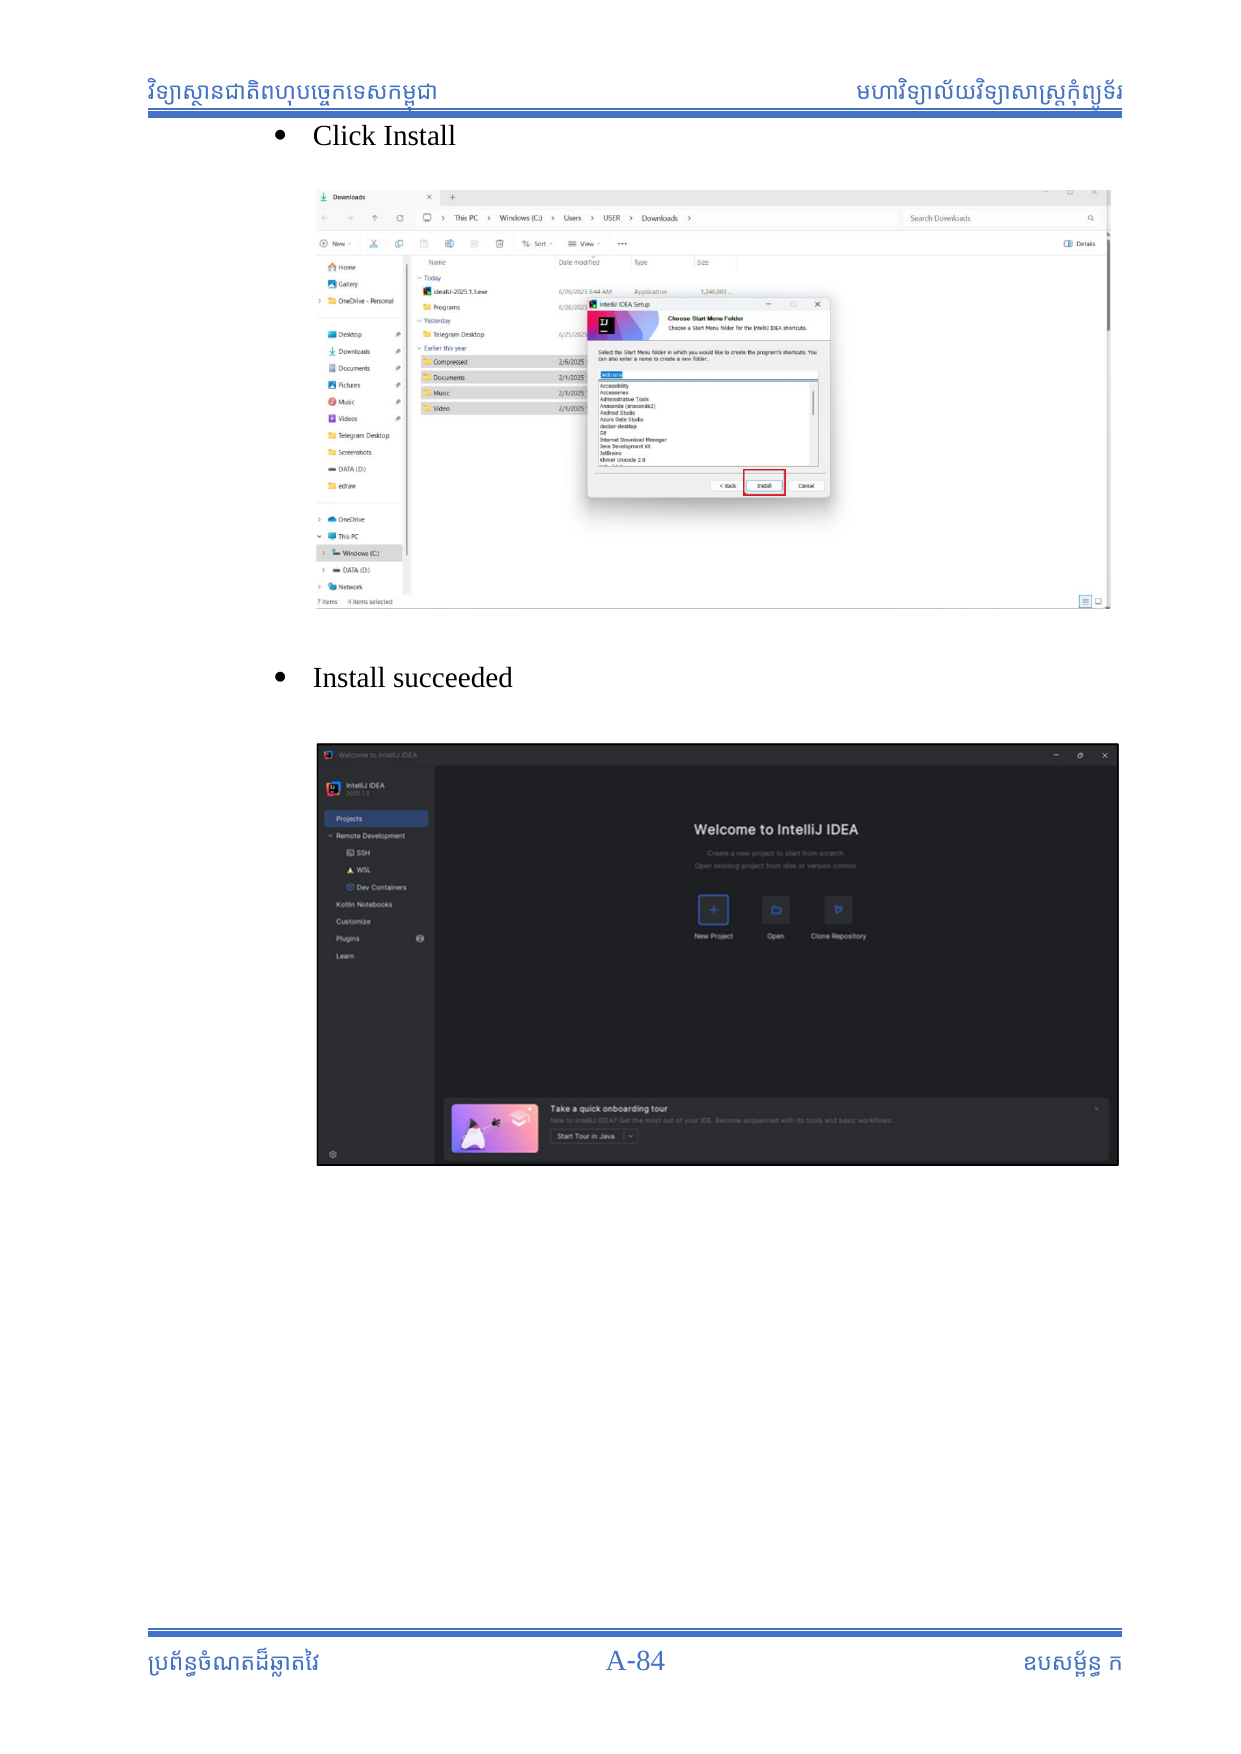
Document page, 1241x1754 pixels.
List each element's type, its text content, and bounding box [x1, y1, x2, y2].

picture [316, 743, 1119, 1166]
list Install succeeded [275, 660, 1122, 694]
picture [316, 190, 1111, 609]
list Click Install [275, 118, 1122, 152]
